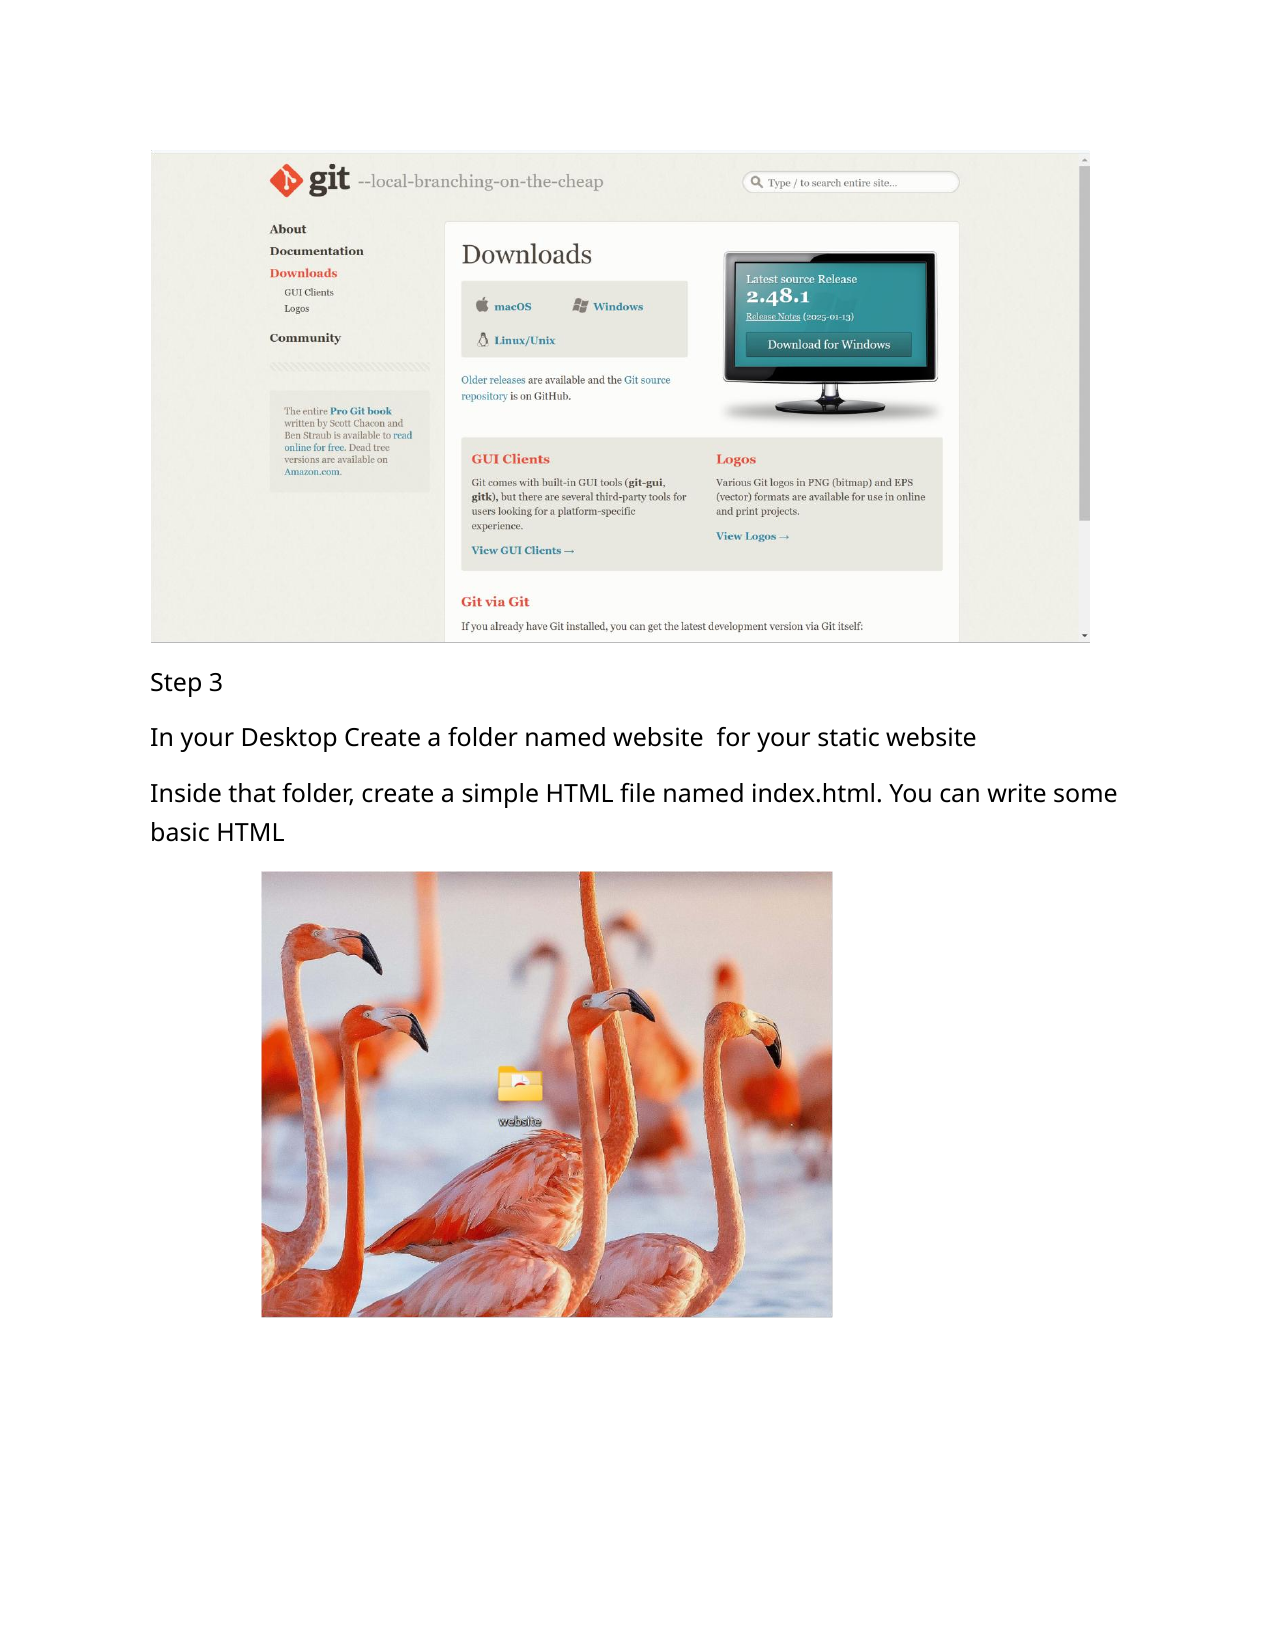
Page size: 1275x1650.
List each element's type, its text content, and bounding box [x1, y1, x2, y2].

picture [150, 150, 1090, 643]
text Inside that folder, create a simple HTML file named index.html. You can write some basic HTML [150, 776, 1125, 849]
text Step 3 [150, 664, 1125, 698]
picture [260, 871, 833, 1318]
text In your Desktop Create a folder named website for your static website [150, 720, 1125, 754]
